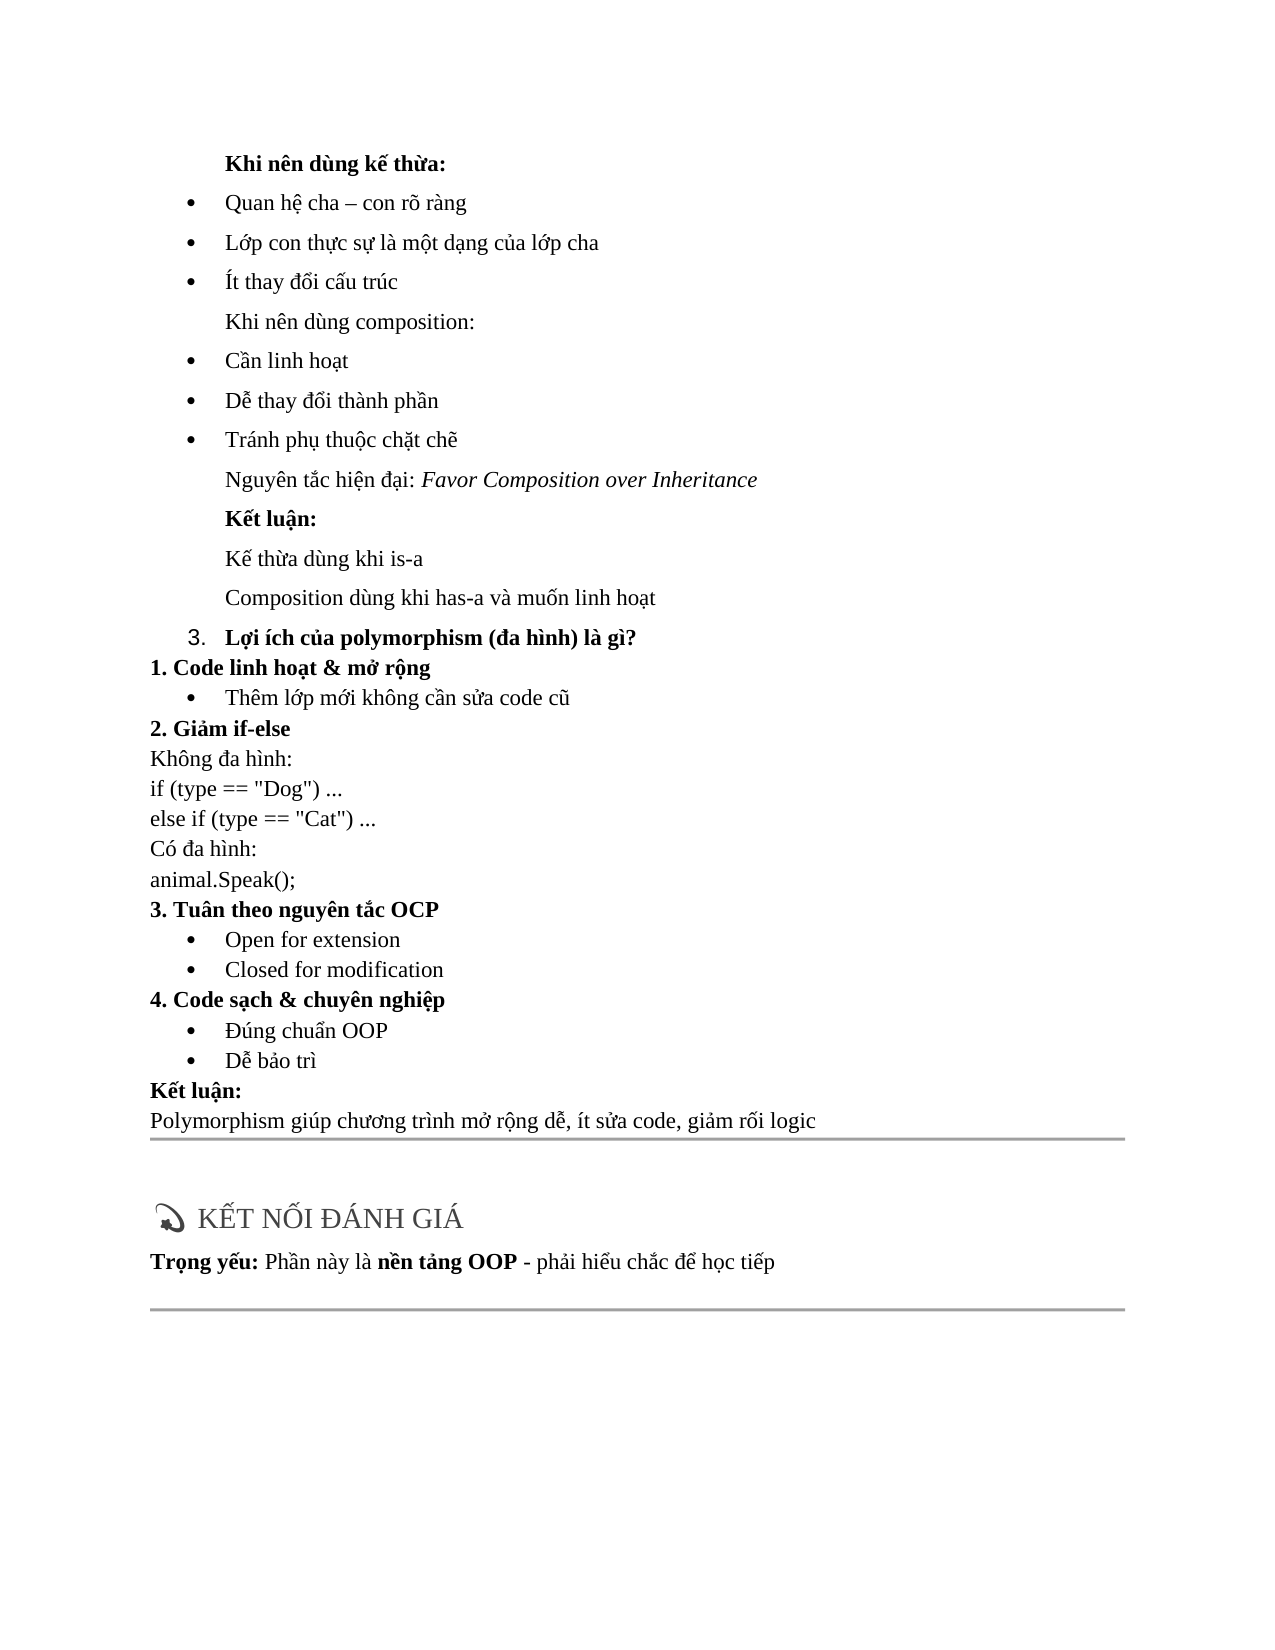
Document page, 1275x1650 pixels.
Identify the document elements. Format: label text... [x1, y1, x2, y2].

list Cần linh hoạt [187, 347, 1125, 374]
text if (type == "Dog") ... [150, 775, 1125, 801]
text Nguyên tắc hiện đại: Favor Composition over Inheritance [225, 466, 1125, 492]
list Ít thay đổi cấu trúc [187, 268, 1125, 295]
list Quan hệ cha – con rõ ràng [187, 189, 1125, 216]
text Không đa hình: [150, 745, 1125, 771]
list Closed for modification [187, 956, 1125, 983]
text Có đa hình: [150, 835, 1125, 862]
text Polymorphism giúp chương trình mở rộng dễ, ít sửa code, giảm rối logic [150, 1107, 1125, 1134]
list Đúng chuẩn OOP [187, 1017, 1125, 1043]
list Thêm lớp mới không cần sửa code cũ [187, 684, 1125, 711]
text Kế thừa dùng khi is-a Composition dùng khi has-a và muốn linh hoạt [225, 545, 1125, 611]
list Open for extension [187, 926, 1125, 952]
text 4. Code sạch & chuyên nghiệp [150, 986, 1125, 1013]
text else if (type == "Cat") ... [150, 805, 1125, 832]
text Khi nên dùng composition: [225, 308, 1125, 334]
text animal.Speak(); [150, 866, 1125, 892]
text Khi nên dùng kế thừa: [225, 150, 1125, 176]
text 2. Giảm if-else [150, 714, 1125, 741]
text Kết luận: [225, 505, 1125, 532]
list Tránh phụ thuộc chặt chẽ [187, 426, 1125, 453]
list Lợi ích của polymorphism (đa hình) là gì? [187, 624, 1125, 650]
text 1. Code linh hoạt & mở rộng [150, 654, 1125, 681]
list Dễ thay đổi thành phần [187, 387, 1125, 413]
list Lớp con thực sự là một dạng của lớp cha [187, 229, 1125, 255]
text Trọng yếu: Phần này là nền tảng OOP - phải hiểu chắc để học tiếp [150, 1248, 1125, 1274]
text Kết luận: [150, 1077, 1125, 1103]
text 3. Tuân theo nguyên tắc OCP [150, 896, 1125, 922]
list Dễ bảo trì [187, 1047, 1125, 1073]
subtitle 💫 KẾT NỐI ĐÁNH GIÁ [150, 1201, 1125, 1234]
